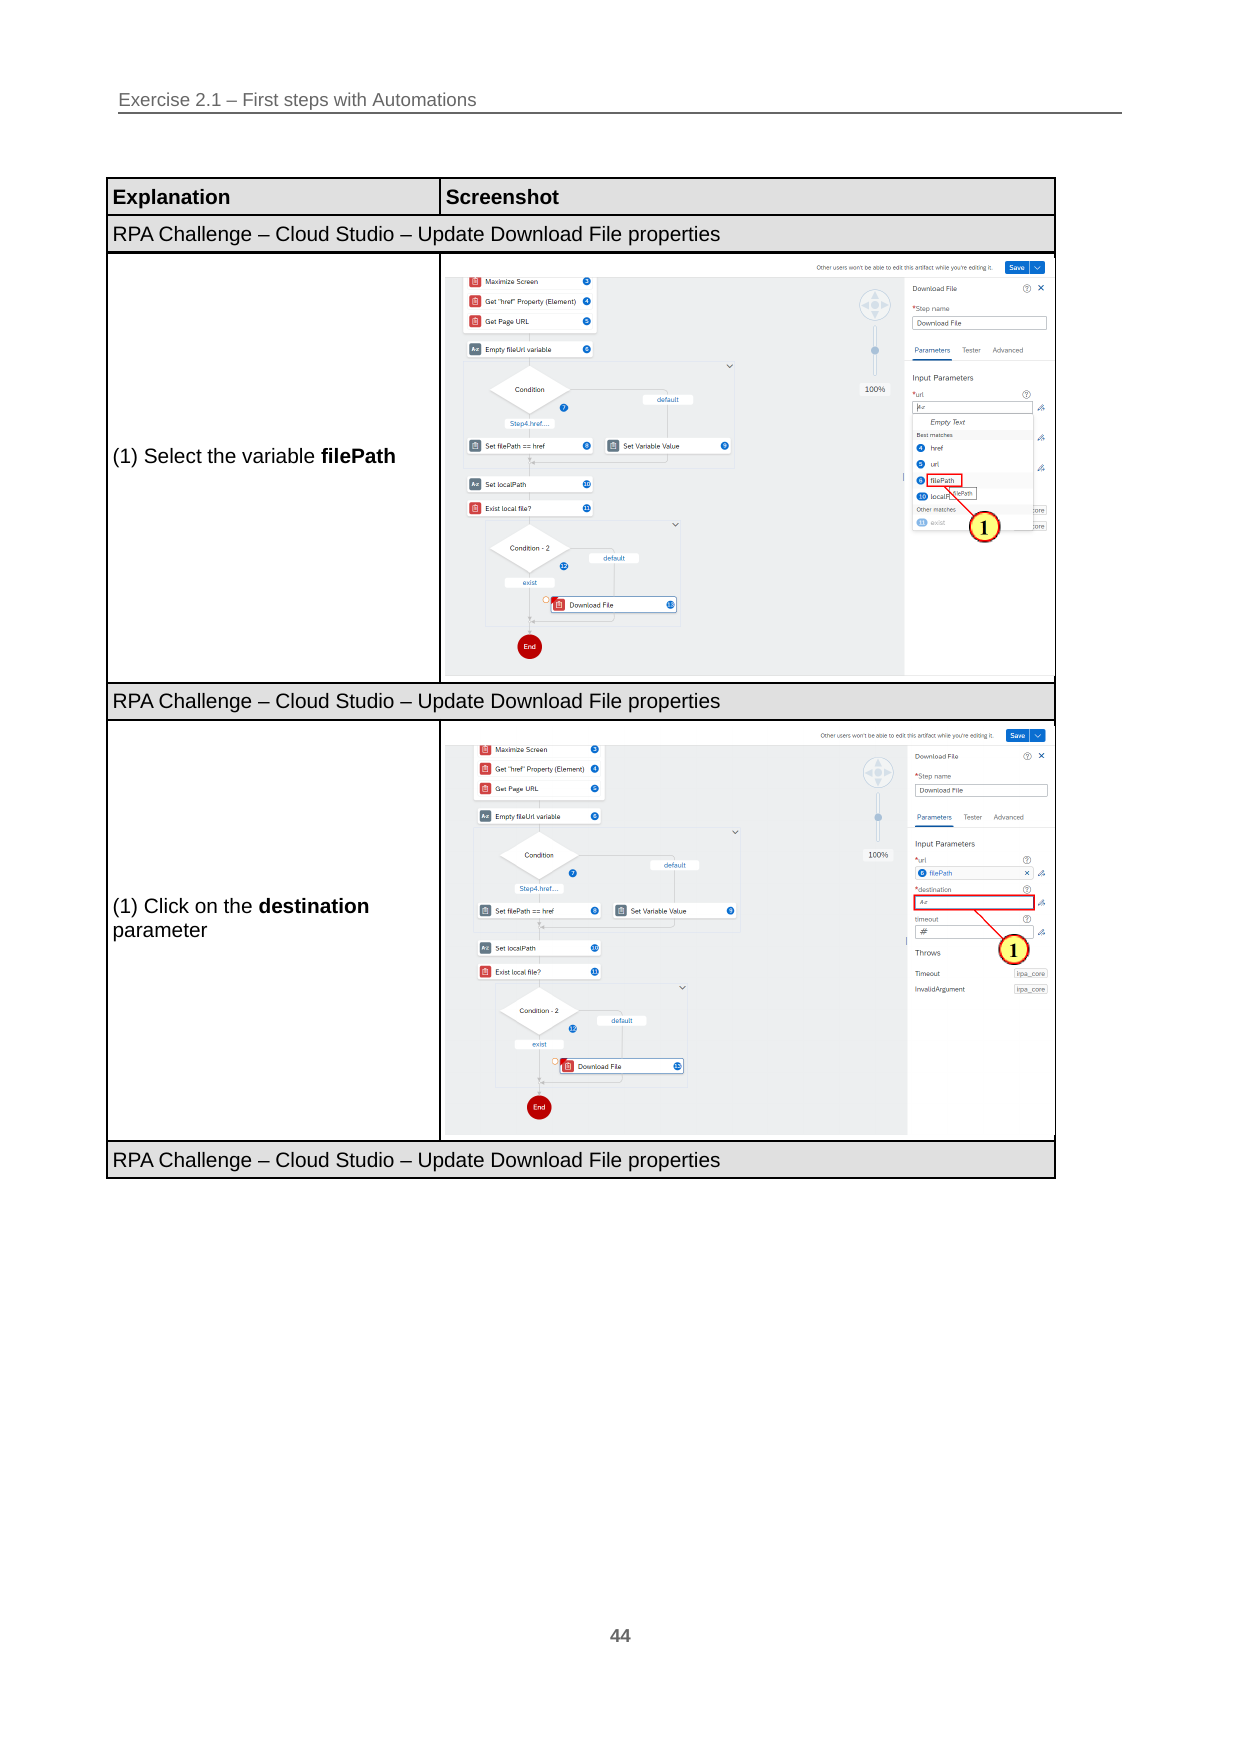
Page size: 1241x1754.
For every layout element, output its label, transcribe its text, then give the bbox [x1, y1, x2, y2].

table_cell RPA Challenge – Cloud Studio – Update Download File properties [108, 216, 1054, 251]
picture [445, 258, 1055, 676]
table_cell (1) Click on the destination parameter [108, 721, 439, 1140]
table_cell RPA Challenge – Cloud Studio – Update Download File properties [108, 1142, 1054, 1177]
table_cell [441, 721, 1054, 1140]
table_header Explanation [108, 179, 439, 214]
table_cell (1) Select the variable filePath [108, 254, 439, 682]
table_cell RPA Challenge – Cloud Studio – Update Download File properties [108, 684, 1054, 719]
picture [445, 726, 1055, 1135]
table_cell [441, 254, 1054, 682]
table_header Screenshot [441, 179, 1054, 214]
